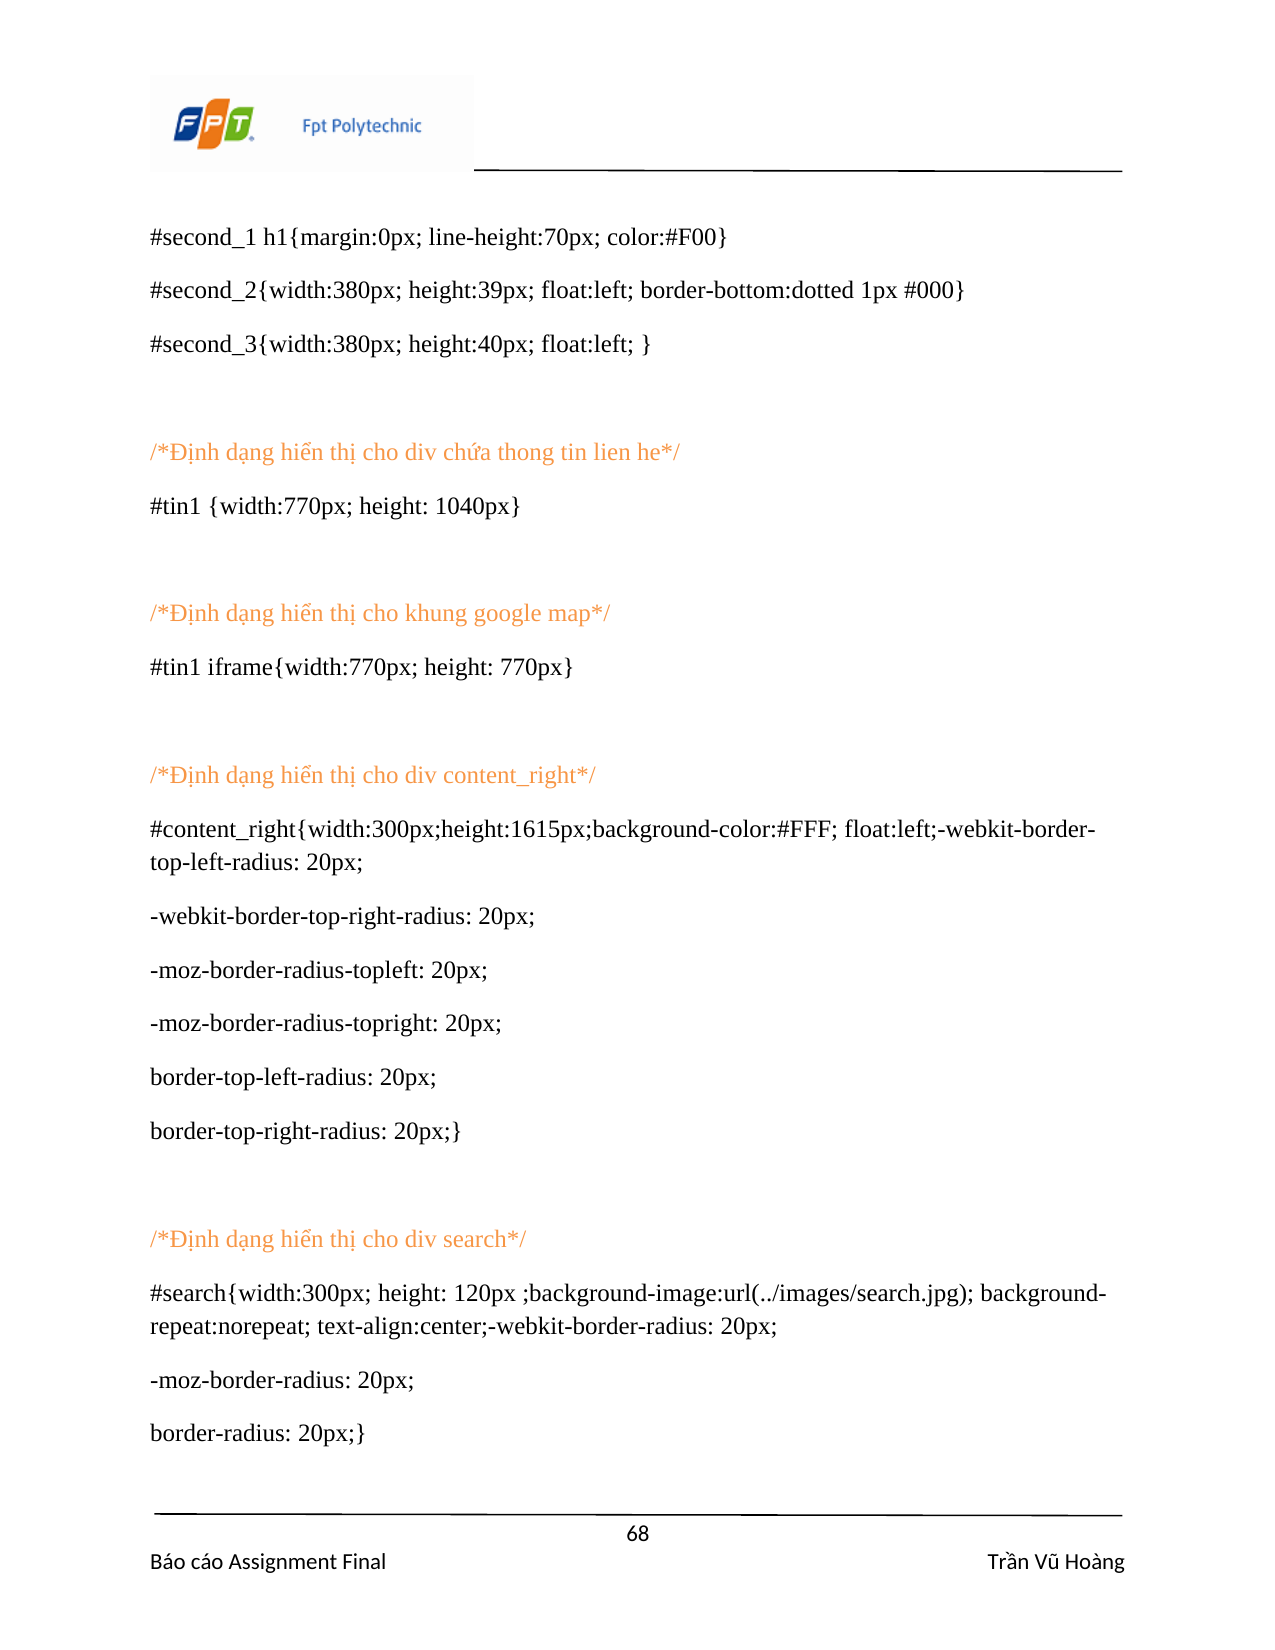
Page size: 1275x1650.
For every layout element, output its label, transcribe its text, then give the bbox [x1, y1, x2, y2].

text #tin1 {width:770px; height: 1040px} [150, 491, 1125, 519]
text #second_3{width:380px; height:40px; float:left; } [150, 329, 1125, 358]
text #second_2{width:380px; height:39px; float:left; border-bottom:dotted 1px #000} [150, 275, 1125, 304]
text border-top-left-radius: 20px; [150, 1062, 1125, 1091]
text #search{width:300px; height: 120px ;background-image:url(../images/search.jpg); background-repeat:norepeat; text-align:center;-webkit-border-radius: 20px; [150, 1278, 1125, 1339]
text /*Định dạng hiển thị cho div content_right*/ [150, 760, 1125, 789]
text #content_right{width:300px;height:1615px;background-color:#FFF; float:left;-webkit-border-top-left-radius: 20px; [150, 814, 1125, 876]
text /*Định dạng hiển thị cho khung google map*/ [150, 598, 1125, 627]
text #second_1 h1{margin:0px; line-height:70px; color:#F00} [150, 222, 1125, 250]
text /*Định dạng hiển thị cho div chứa thong tin lien he*/ [150, 437, 1125, 466]
text border-top-right-radius: 20px;} [150, 1116, 1125, 1145]
picture [150, 75, 474, 172]
text border-radius: 20px;} [150, 1418, 1125, 1447]
text -moz-border-radius: 20px; [150, 1365, 1125, 1393]
text -moz-border-radius-topright: 20px; [150, 1008, 1125, 1037]
text /*Định dạng hiển thị cho div search*/ [150, 1224, 1125, 1253]
text -webkit-border-top-right-radius: 20px; [150, 901, 1125, 929]
text #tin1 iframe{width:770px; height: 770px} [150, 652, 1125, 681]
text -moz-border-radius-topleft: 20px; [150, 955, 1125, 983]
